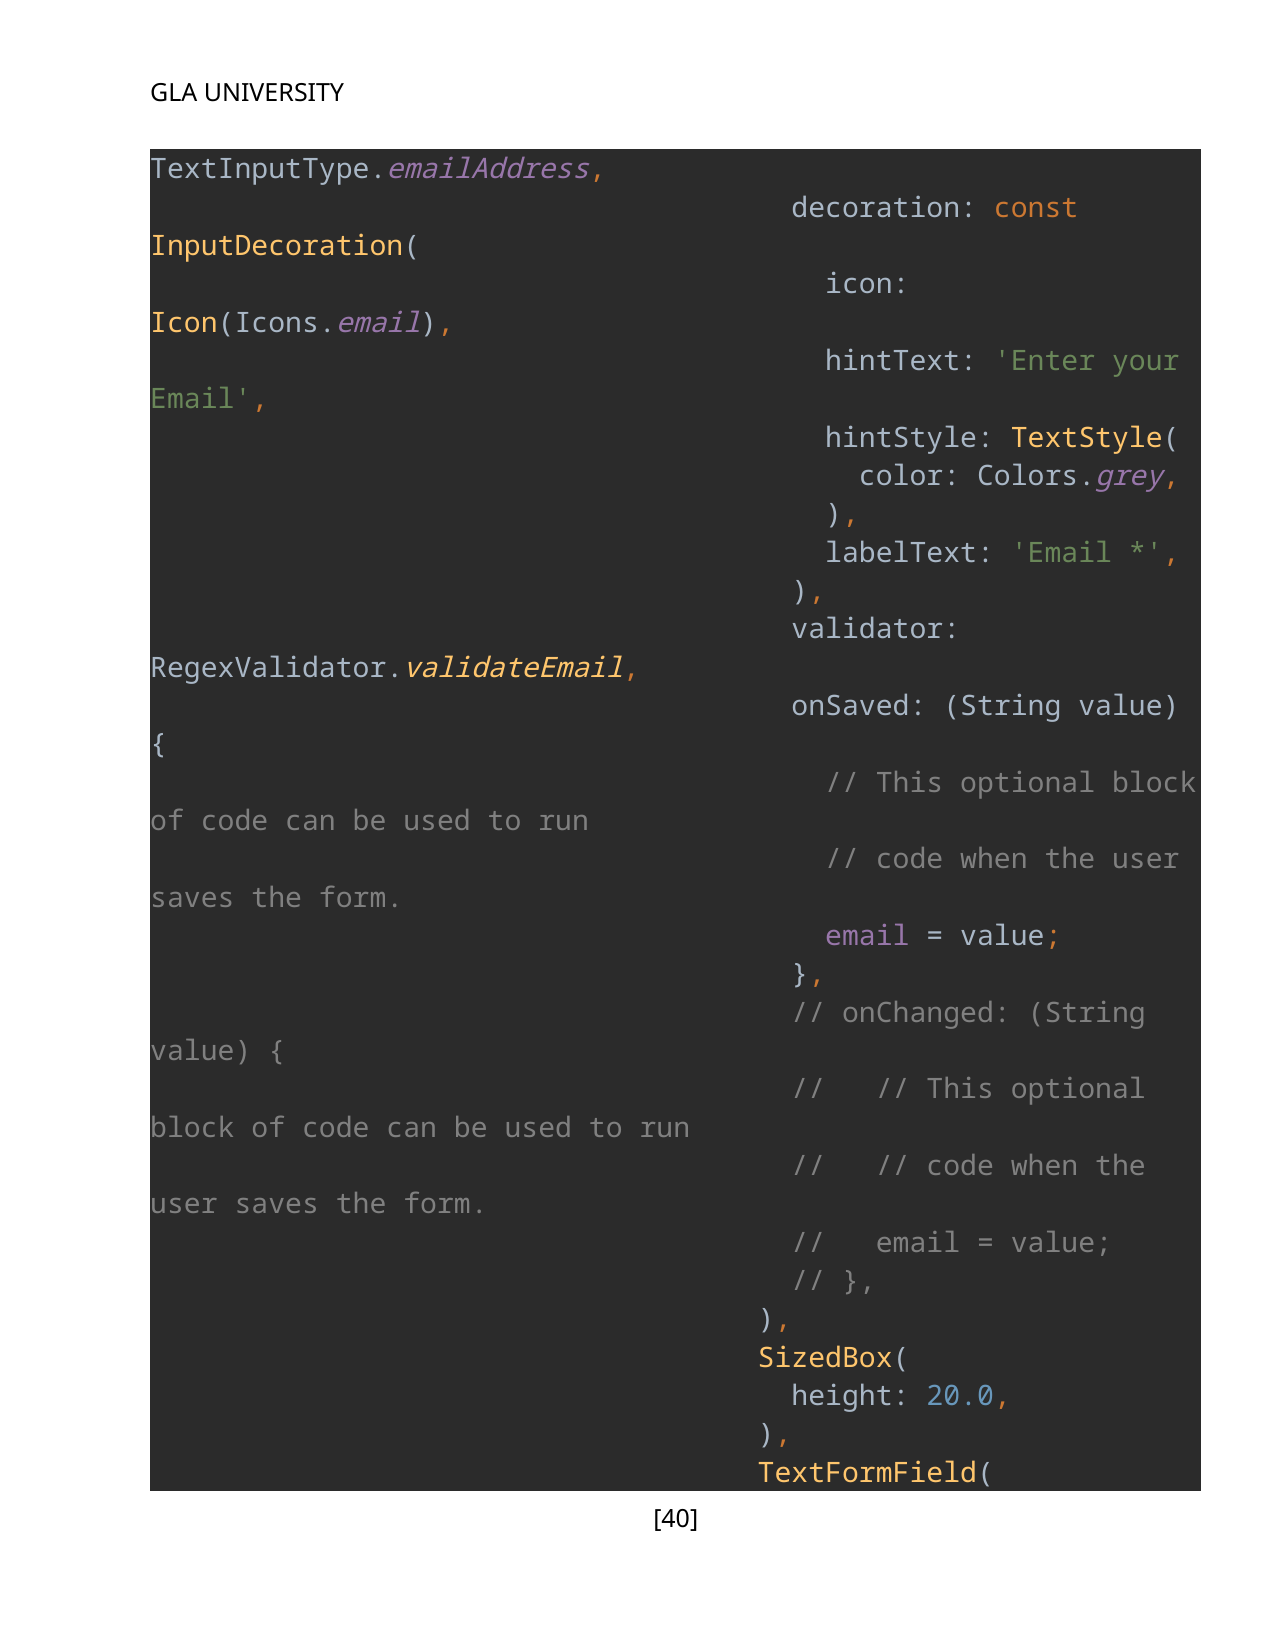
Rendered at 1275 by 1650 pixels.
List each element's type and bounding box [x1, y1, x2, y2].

text [150, 149, 1201, 1491]
